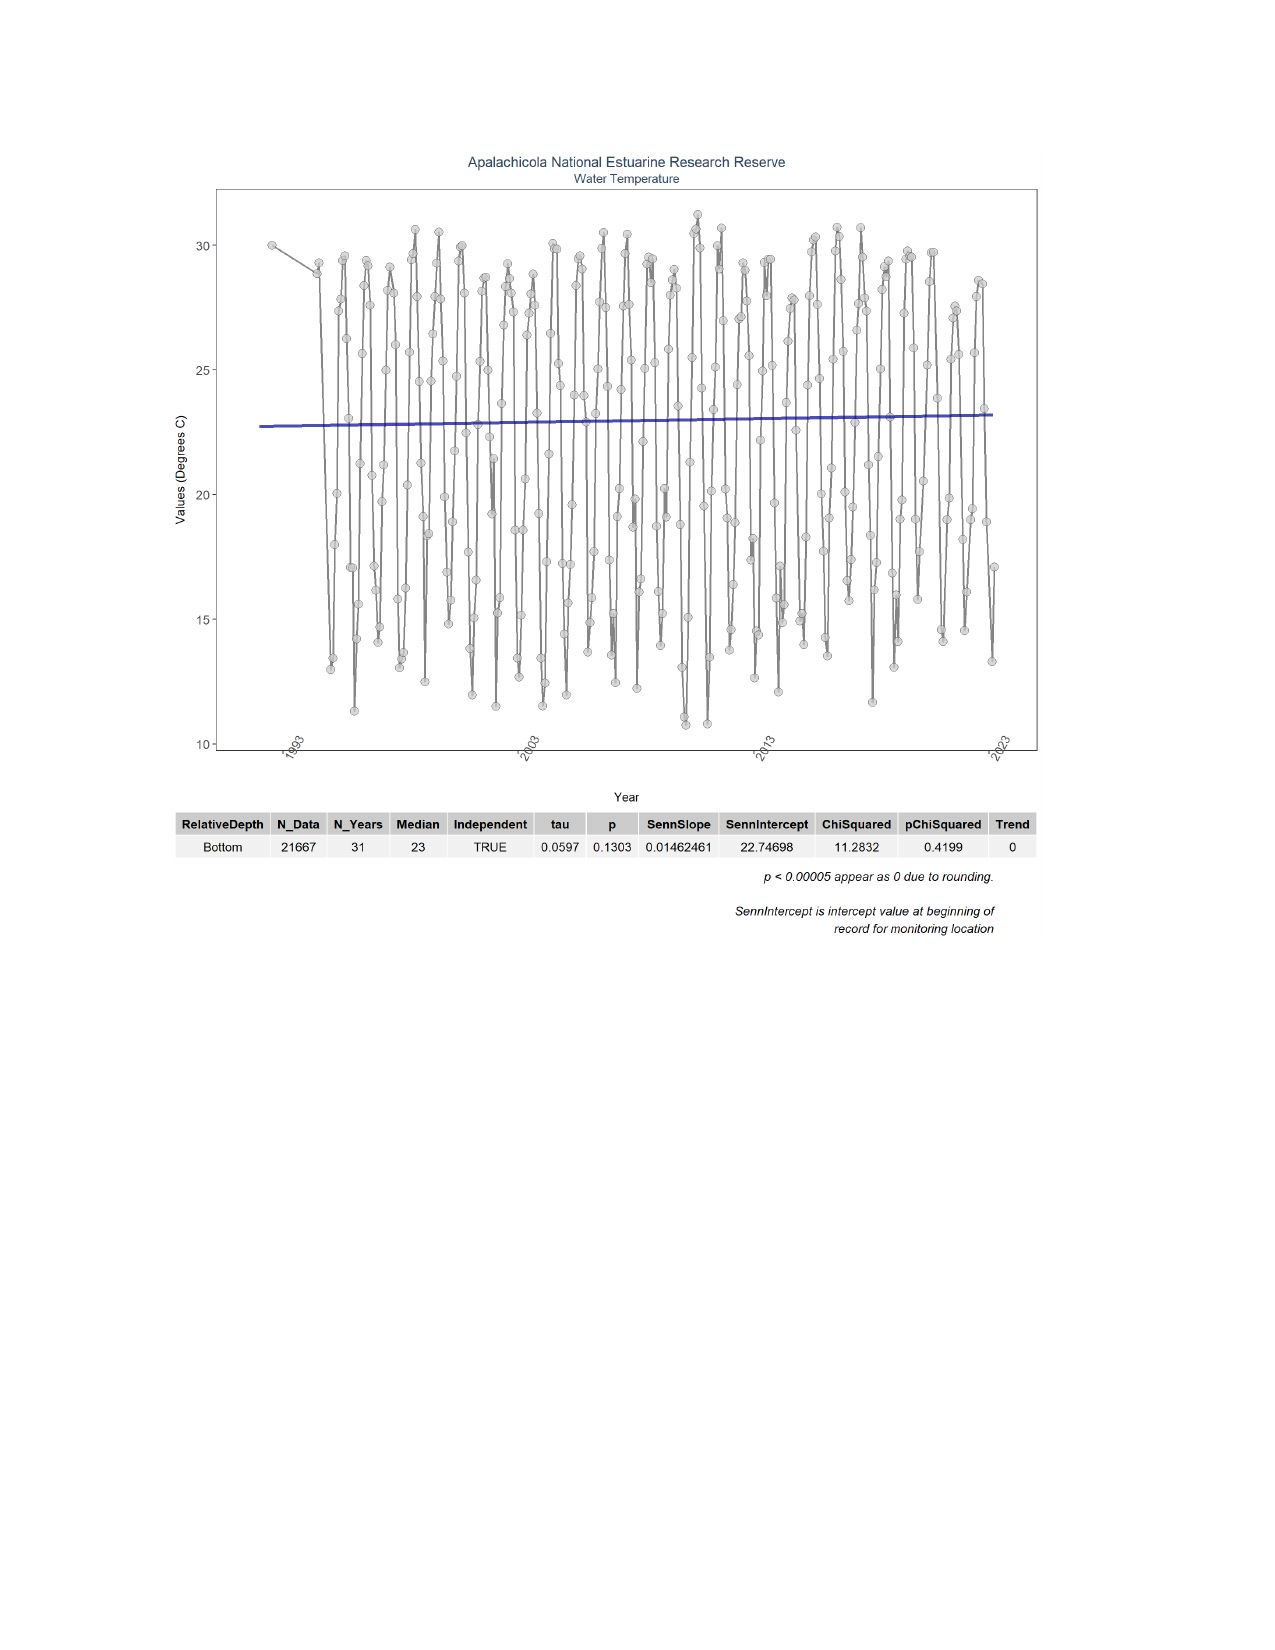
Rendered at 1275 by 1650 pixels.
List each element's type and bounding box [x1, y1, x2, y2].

picture [168, 150, 1044, 938]
